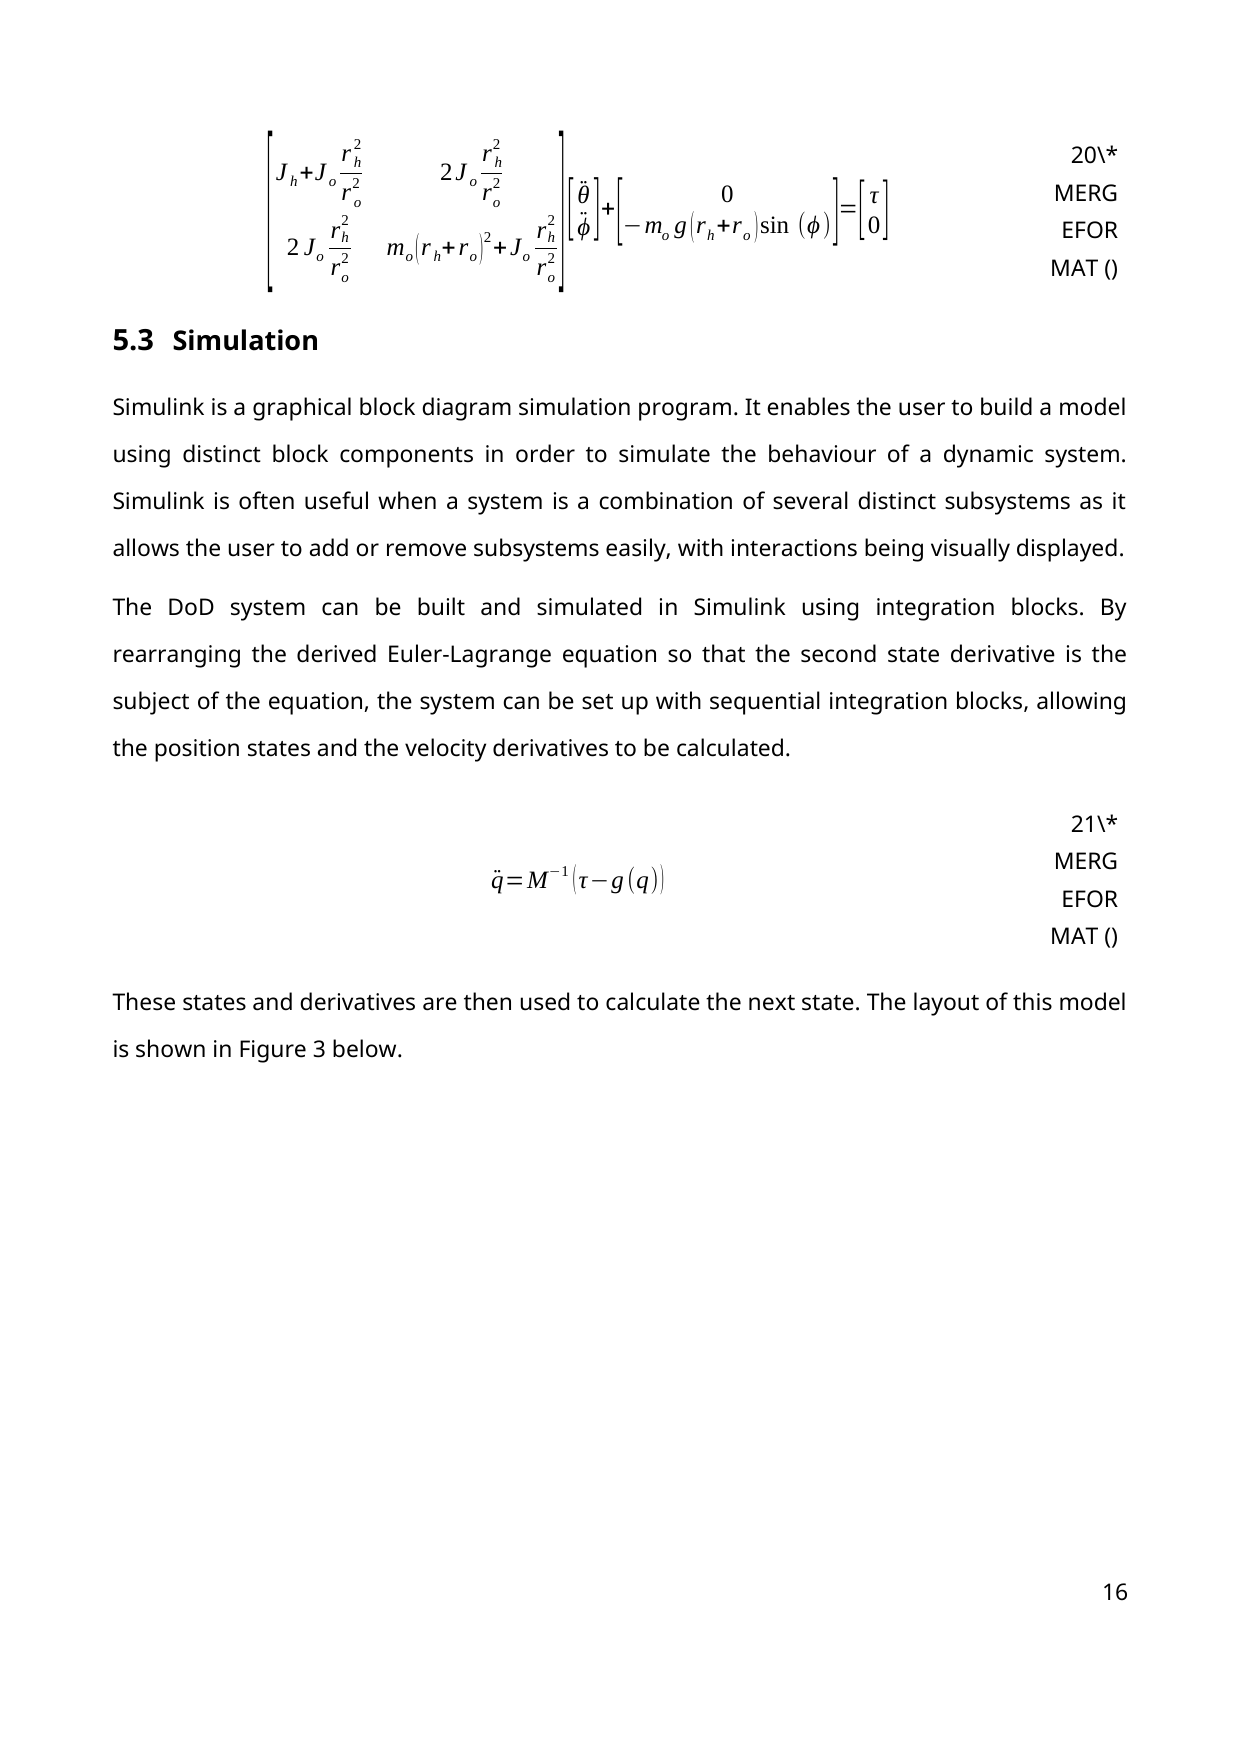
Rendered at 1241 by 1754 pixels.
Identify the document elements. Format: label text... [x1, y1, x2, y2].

subtitle Simulation [112, 319, 1128, 358]
text These states and derivatives are then used to calculate the next state. The layout of this model is shown in Figure 3 below. [112, 986, 1128, 1064]
text Simulink is a graphical block diagram simulation program. It enables the user to build a model using distinct block components in order to simulate the behaviour of a dynamic system. Simulink is often useful when a system is a combination of several distinct subsystems as it allows the user to add or remove subsystems easily, with interactions being visually displayed. [112, 391, 1128, 563]
text The DoD system can be built and simulated in Simulink using integration blocks. By rearranging the derived Euler-Lagrange equation so that the second state derivative is the subject of the equation, the system can be set up with sequential integration blocks, allowing the position states and the velocity derivatives to be calculated. [112, 591, 1128, 763]
table_header [112, 112, 1043, 315]
table_header [112, 791, 1043, 973]
table_header [1044, 112, 1118, 315]
table_header [1044, 791, 1118, 973]
